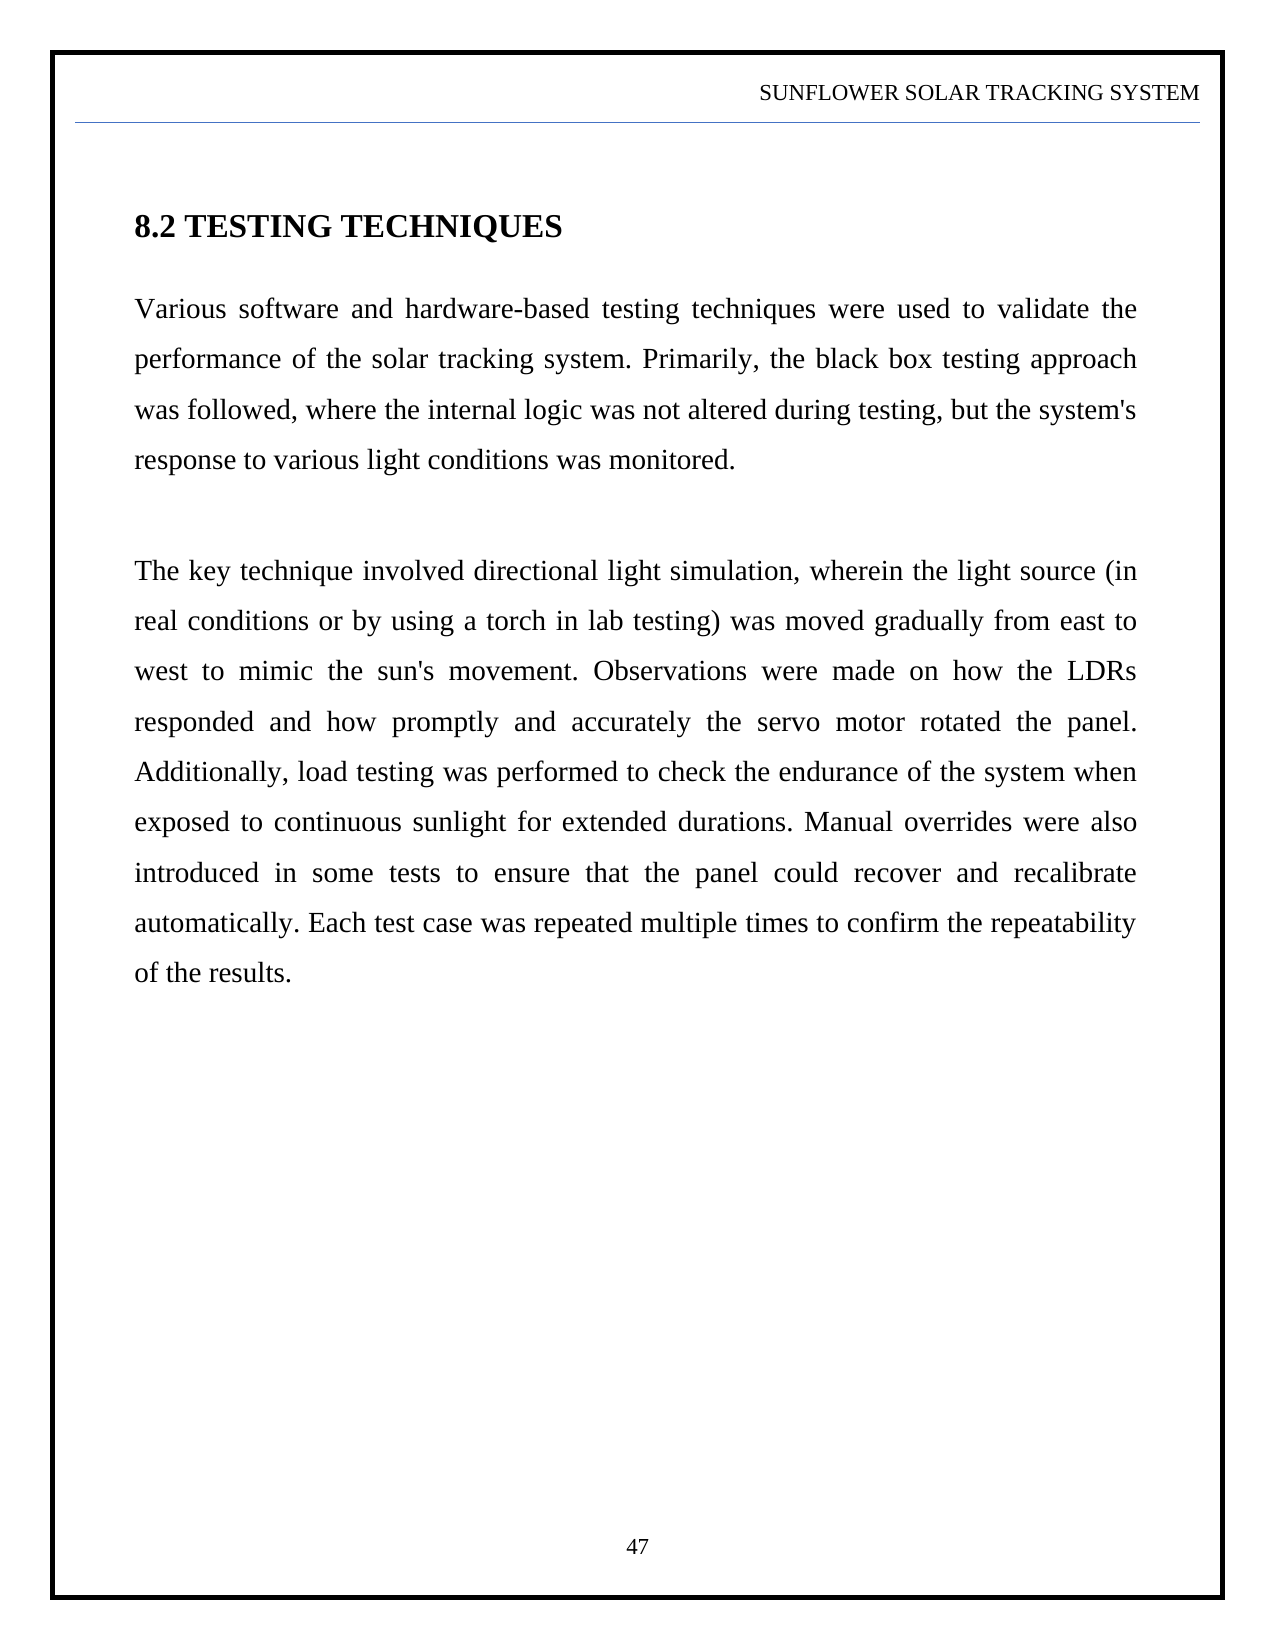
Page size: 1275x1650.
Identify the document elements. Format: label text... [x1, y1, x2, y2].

text The key technique involved directional light simulation, wherein the light source (in real conditions or by using a torch in lab testing) was moved gradually from east to west to mimic the sun's movement. Observations were made on how the LDRs responded and how promptly and accurately the servo motor rotated the panel. Additionally, load testing was performed to check the endurance of the system when exposed to continuous sunlight for extended durations. Manual overrides were also introduced in some tests to ensure that the panel could recover and recalibrate automatically. Each test case was repeated multiple times to confirm the repeatability of the results. [134, 553, 1138, 989]
text Various software and hardware-based testing techniques were used to validate the performance of the solar tracking system. Primarily, the black box testing approach was followed, where the internal logic was not altered during testing, but the system's response to various light conditions was monitored. [134, 291, 1138, 476]
text 8.2 TESTING TECHNIQUES [134, 206, 1138, 244]
